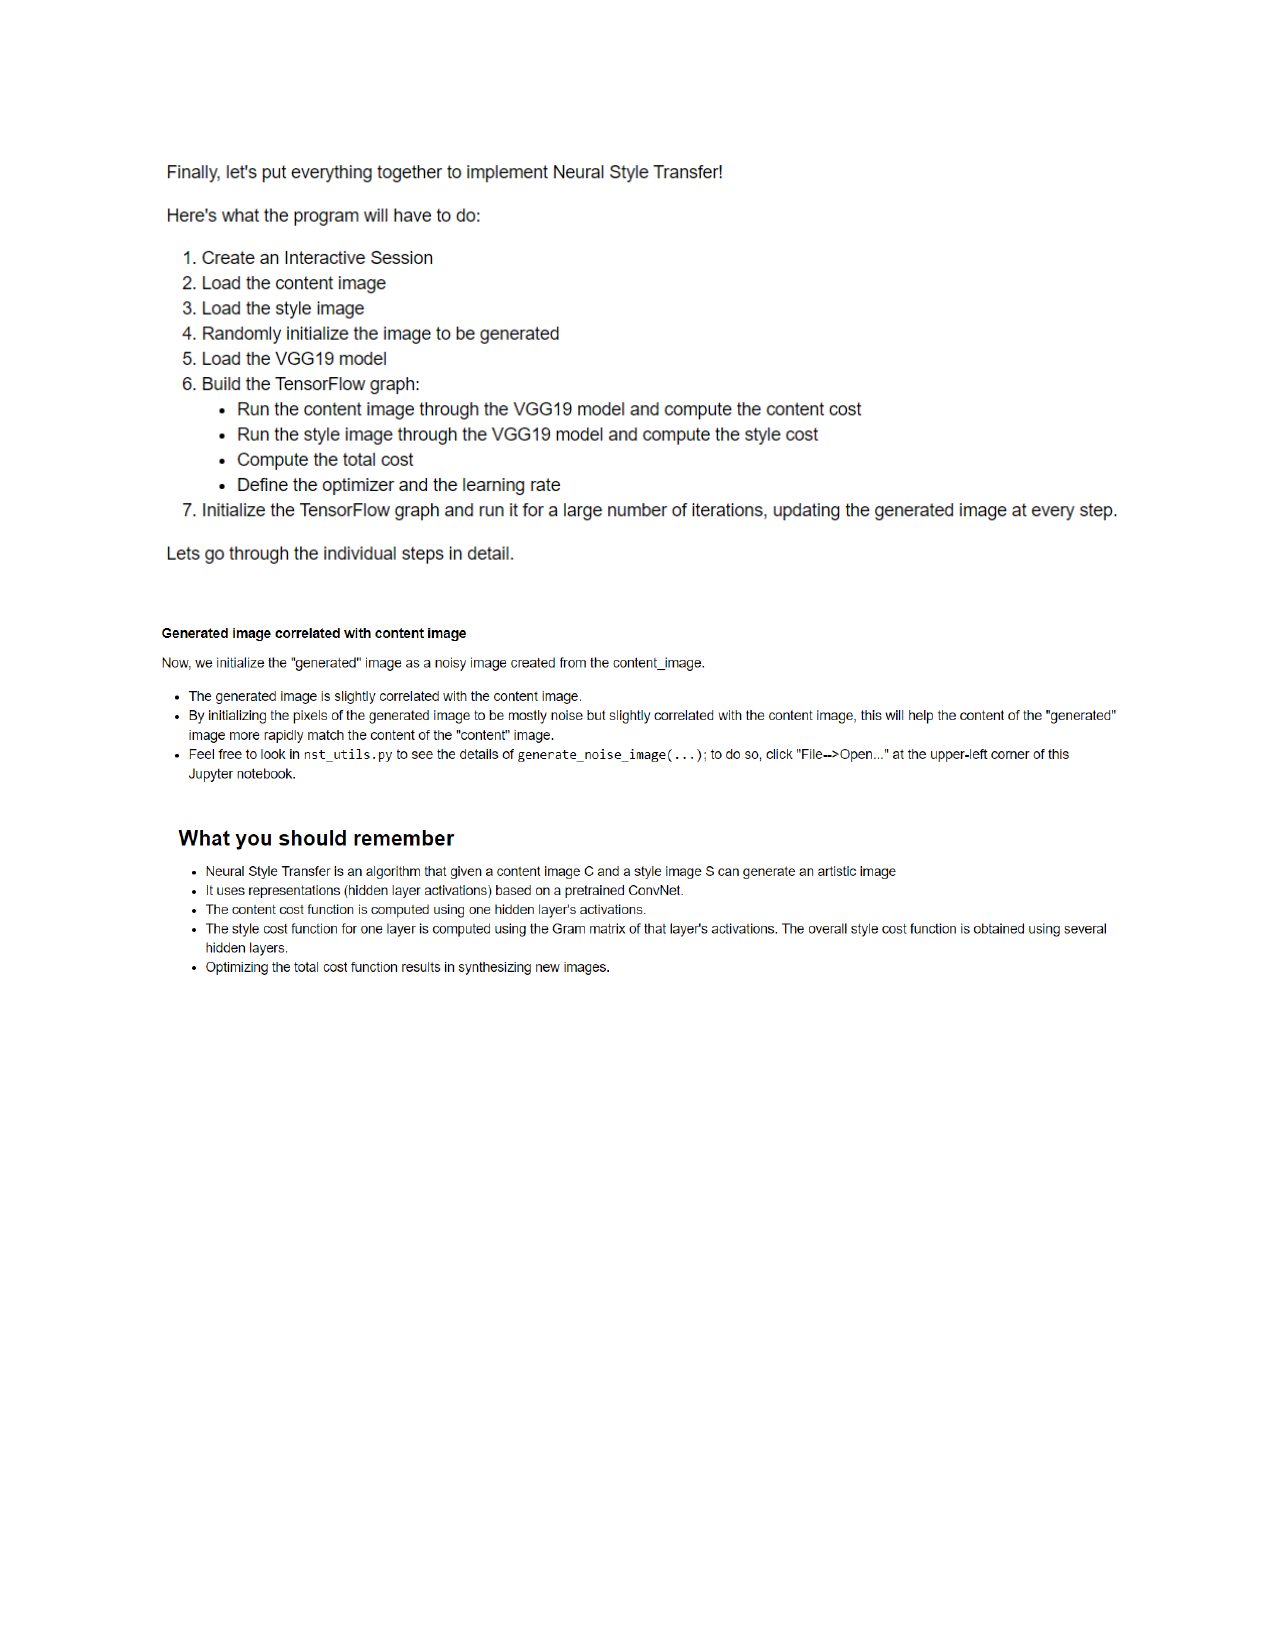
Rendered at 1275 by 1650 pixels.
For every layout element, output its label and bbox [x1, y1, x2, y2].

picture [150, 150, 1125, 598]
picture [150, 616, 1125, 789]
picture [150, 807, 1125, 998]
